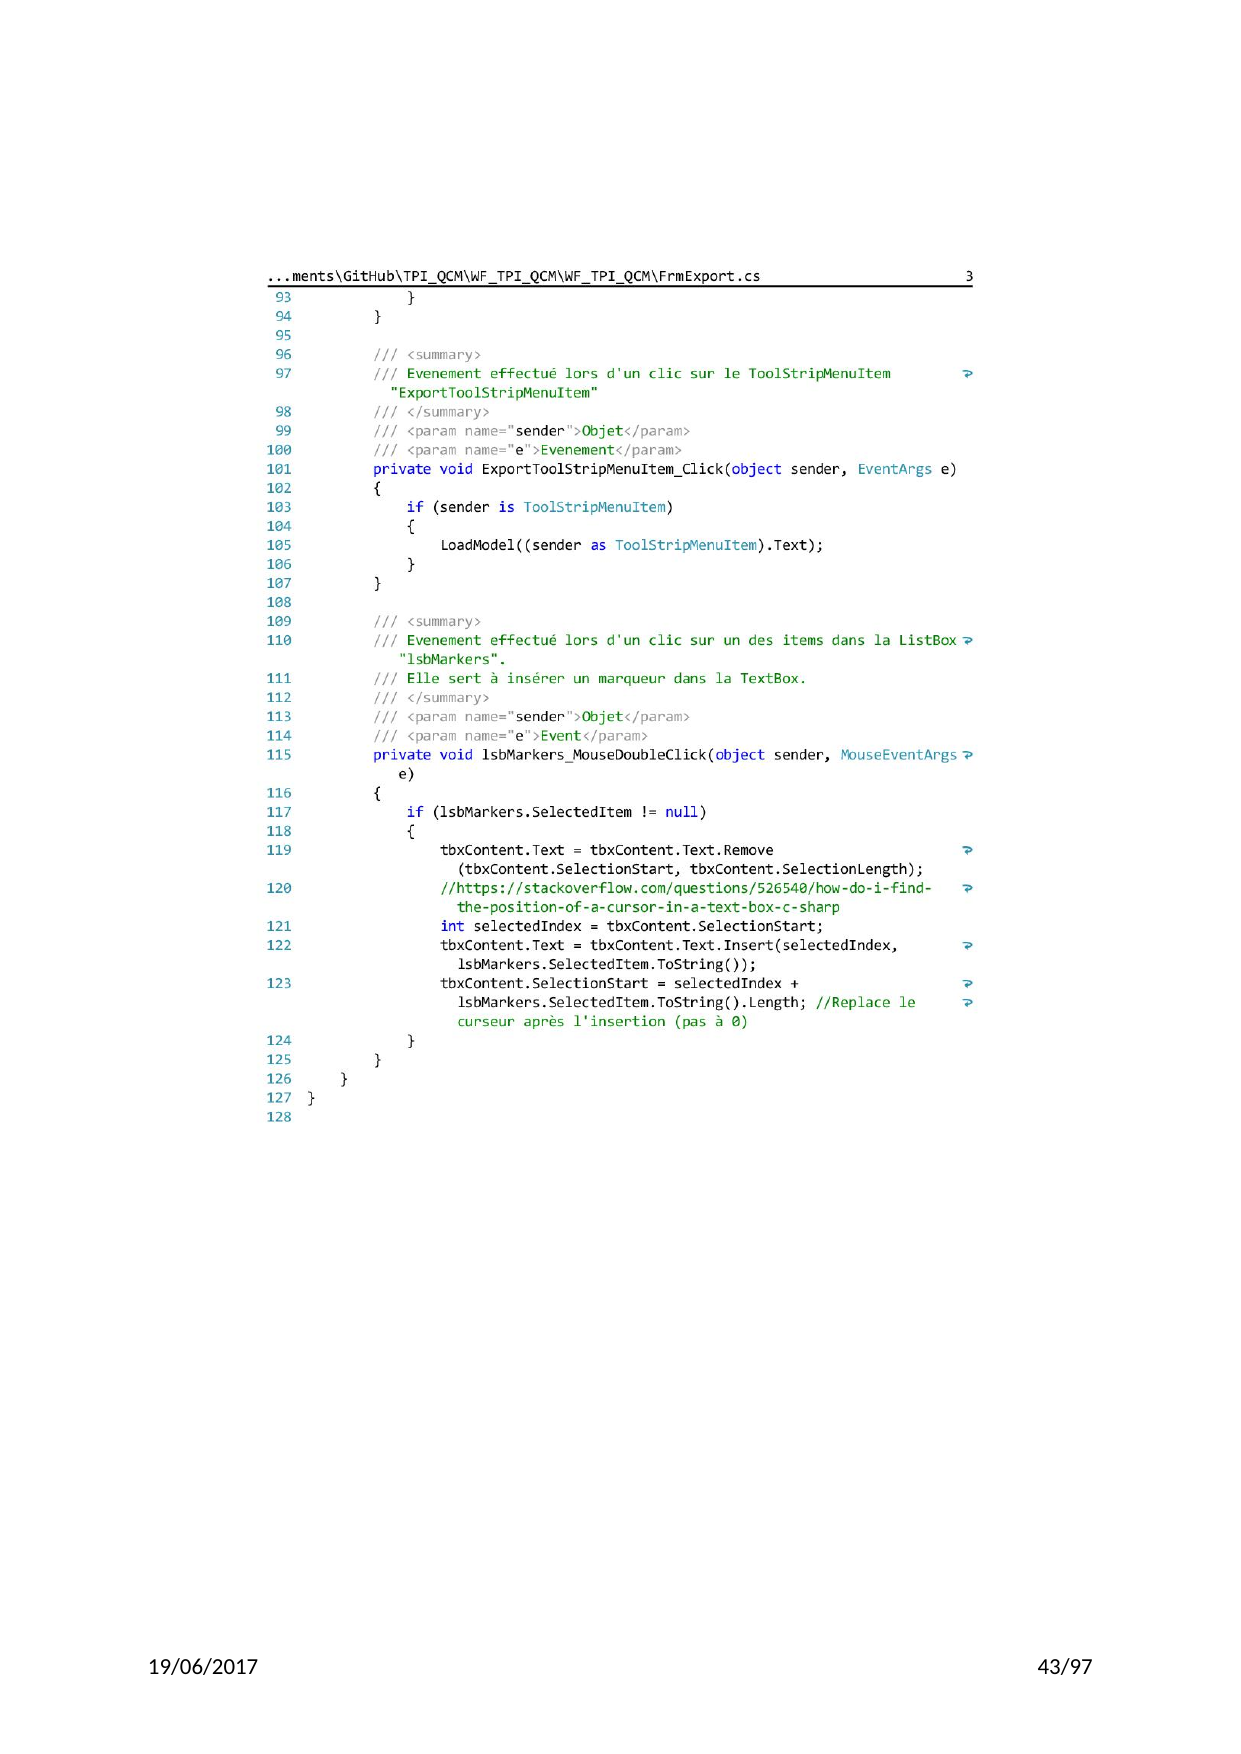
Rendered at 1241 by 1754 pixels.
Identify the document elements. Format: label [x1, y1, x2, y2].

picture [147, 147, 1093, 1484]
